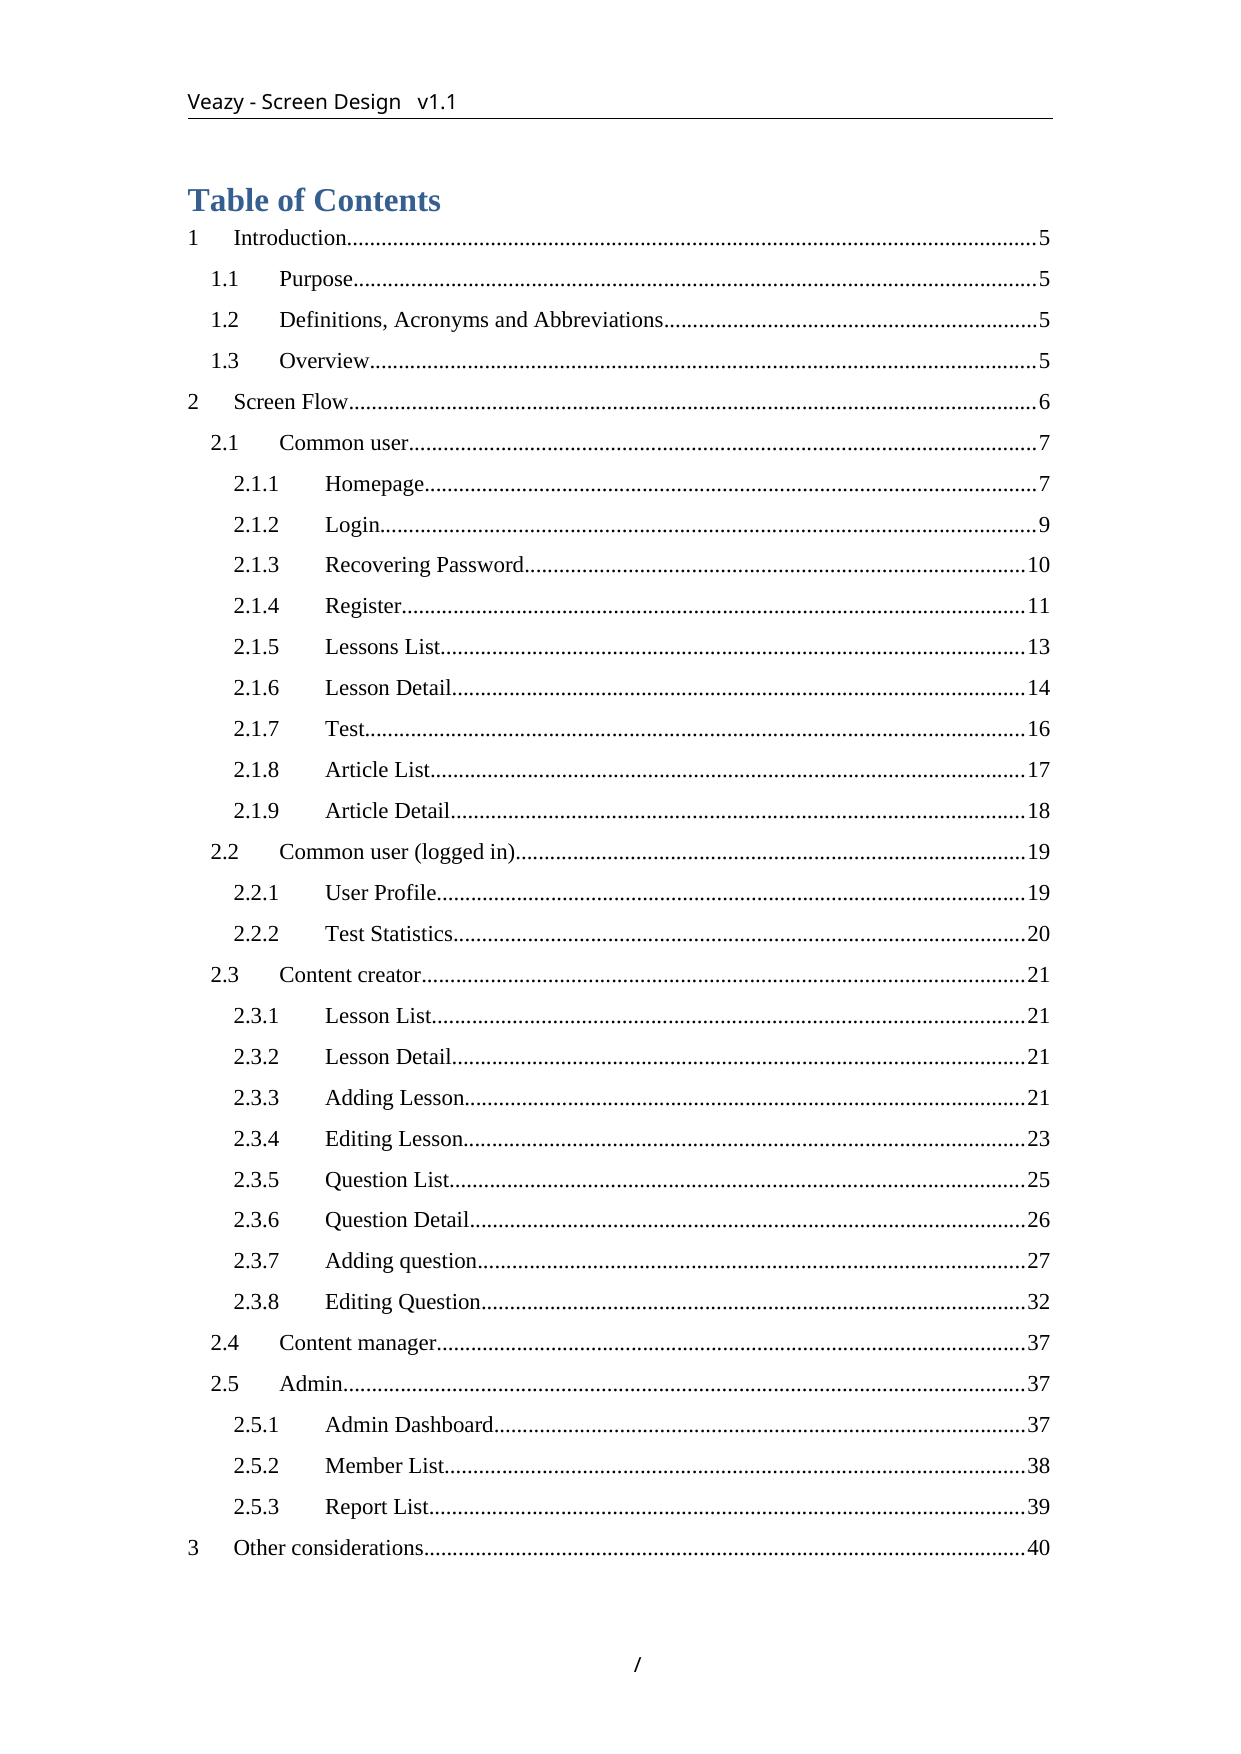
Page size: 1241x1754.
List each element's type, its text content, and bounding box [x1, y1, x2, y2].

subtitle Table of Contents [187, 180, 1053, 218]
text 2.3.1 Lesson List 21 [233, 1002, 1053, 1028]
text 2.3.7 Adding question 27 [233, 1247, 1053, 1274]
text 2.2.2 Test Statistics 20 [233, 920, 1053, 946]
text 2.3.5 Question List 25 [233, 1166, 1053, 1192]
text 2.3.6 Question Detail 26 [233, 1207, 1053, 1233]
text 2.1.5 Lessons List 13 [233, 633, 1053, 660]
text 1 Introduction 5 [187, 224, 1053, 250]
text 2.3.3 Adding Lesson 21 [233, 1084, 1053, 1110]
text 2.4 Content manager 37 [210, 1329, 1053, 1356]
text 2.3.2 Lesson Detail 21 [233, 1043, 1053, 1069]
text 2.5.3 Report List 39 [233, 1493, 1053, 1519]
text 2.1 Common user 7 [210, 429, 1053, 455]
text 1.1 Purpose 5 [210, 265, 1053, 291]
text 2.1.9 Article Detail 18 [233, 797, 1053, 823]
text 3 Other considerations 40 [187, 1534, 1053, 1560]
text 1.2 Definitions, Acronyms and Abbreviations 5 [210, 306, 1053, 332]
text 2.1.8 Article List 17 [233, 756, 1053, 783]
text 2.1.2 Login 9 [233, 511, 1053, 537]
text 2.1.6 Lesson Detail 14 [233, 674, 1053, 701]
text 2.3.4 Editing Lesson 23 [233, 1125, 1053, 1151]
text 2.5 Admin 37 [210, 1370, 1053, 1397]
text 2.1.4 Register 11 [233, 592, 1053, 619]
text 1.3 Overview 5 [210, 347, 1053, 373]
text 2.1.3 Recovering Password 10 [233, 552, 1053, 578]
text 2.3.8 Editing Question 32 [233, 1288, 1053, 1315]
text 2.2 Common user (logged in) 19 [210, 838, 1053, 864]
text 2.3 Content creator 21 [210, 961, 1053, 987]
text 2.1.7 Test 16 [233, 715, 1053, 742]
text 2.5.1 Admin Dashboard 37 [233, 1411, 1053, 1438]
text 2.1.1 Homepage 7 [233, 470, 1053, 496]
text 2 Screen Flow 6 [187, 388, 1053, 414]
text 2.2.1 User Profile 19 [233, 879, 1053, 905]
text 2.5.2 Member List 38 [233, 1452, 1053, 1478]
